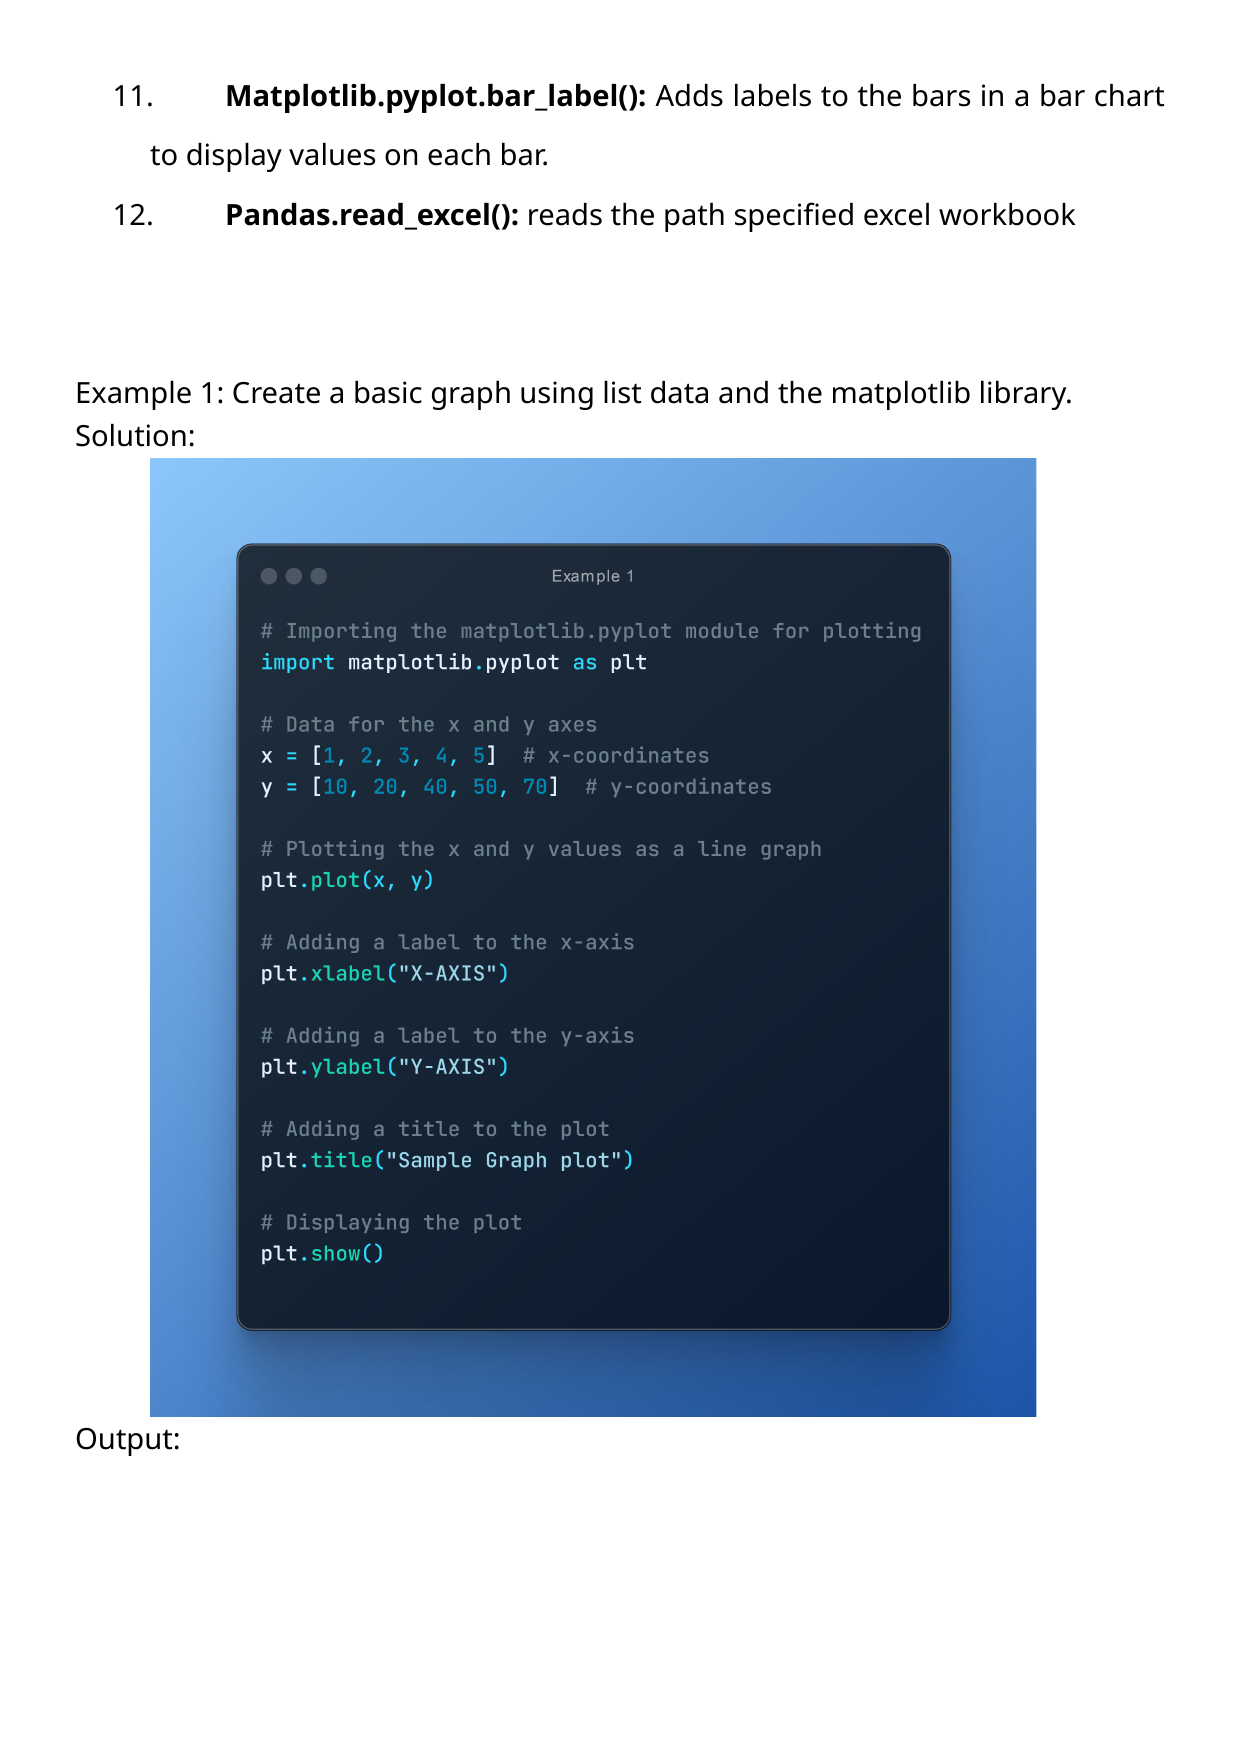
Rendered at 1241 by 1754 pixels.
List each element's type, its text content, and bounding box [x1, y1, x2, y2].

text Example 1: Create a basic graph using list data and the matplotlib library. [75, 372, 1165, 412]
list Matplotlib.pyplot.bar_label(): Adds labels to the bars in a bar chart to display values on each bar. [112, 75, 1165, 174]
text Output: [75, 1418, 1165, 1458]
list Pandas.read_excel(): reads the path specified excel workbook [112, 194, 1165, 234]
text Solution: [75, 415, 1165, 455]
picture [150, 458, 1037, 1417]
